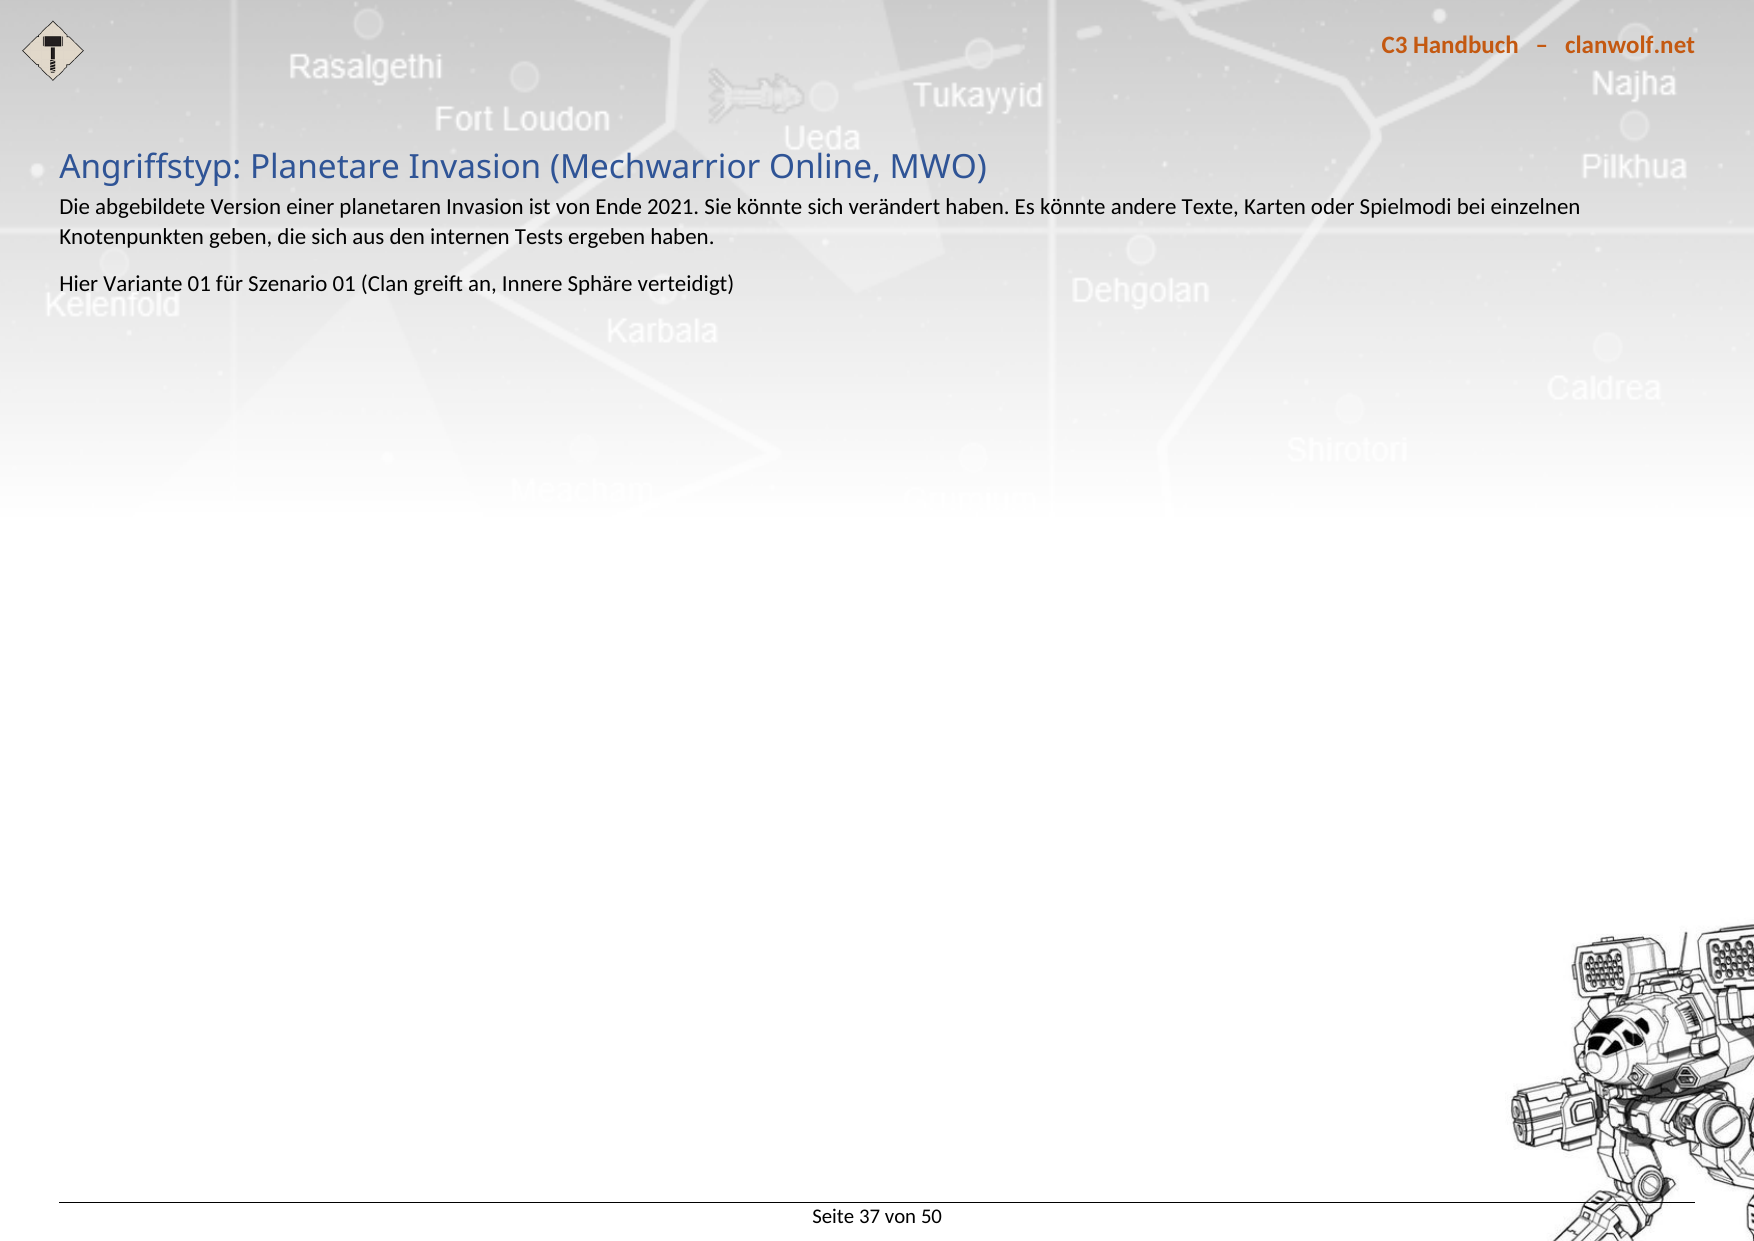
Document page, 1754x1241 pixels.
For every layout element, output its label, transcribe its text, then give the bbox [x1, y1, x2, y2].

text Hier Variante 01 für Szenario 01 (Clan greift an, Innere Sphäre verteidigt) [59, 269, 1695, 297]
subtitle Angriffstyp: Planetare Invasion (Mechwarrior Online, MWO) [59, 143, 1695, 188]
picture [0, 0, 1754, 531]
picture [1364, 909, 1754, 1241]
text Die abgebildete Version einer planetaren Invasion ist von Ende 2021. Sie könnte sich verändert haben. Es könnte andere Texte, Karten oder Spielmodi bei einzelnen Knotenpunkten geben, die sich aus den internen Tests ergeben haben. [59, 192, 1695, 250]
